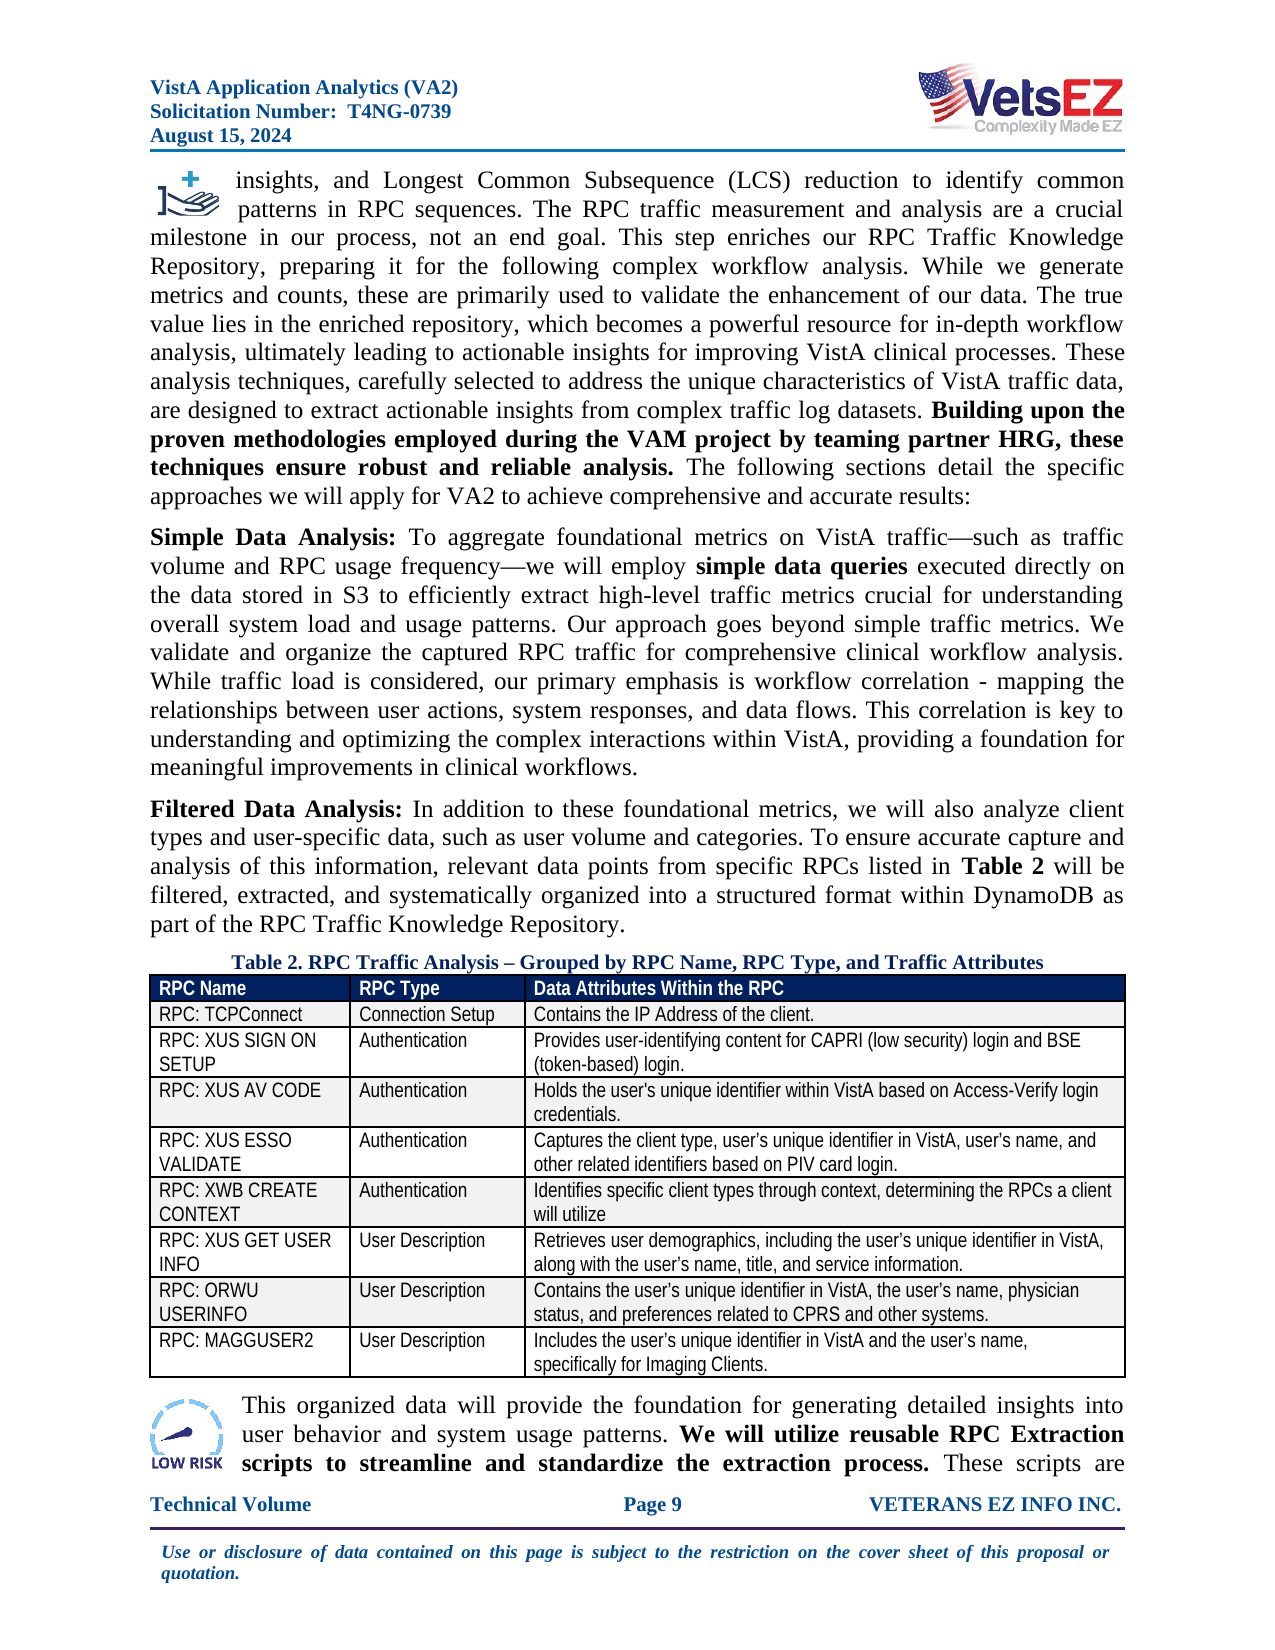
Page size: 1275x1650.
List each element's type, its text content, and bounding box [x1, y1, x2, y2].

table_cell Contains the user’s unique identifier in VistA, the user’s name, physician status, and preferences related to CPRS and other systems. [526, 1278, 1124, 1326]
table_cell Connection Setup [351, 1002, 524, 1026]
table_cell Holds the user's unique identifier within VistA based on Access-Verify login credentials. [526, 1078, 1124, 1126]
table_cell Retrieves user demographics, including the user’s unique identifier in VistA, along with the user’s name, title, and service information. [526, 1228, 1124, 1276]
picture [915, 60, 1125, 138]
table_cell Authentication [351, 1028, 524, 1076]
picture [156, 171, 219, 215]
table_header Data Attributes Within the RPC [526, 976, 1124, 1000]
table_cell RPC: TCPConnect [151, 1002, 349, 1026]
picture [150, 1399, 223, 1475]
table_cell RPC: XUS GET USER INFO [151, 1228, 349, 1276]
table_cell RPC: MAGGUSER2 [151, 1328, 349, 1376]
table_cell User Description [351, 1328, 524, 1376]
table_cell Authentication [351, 1128, 524, 1176]
table_cell Provides user-identifying content for CAPRI (low security) login and BSE (token-based) login. [526, 1028, 1124, 1076]
text Simple Data Analysis: To aggregate foundational metrics on VistA traffic—such as traffic volume and RPC usage frequency—we will employ simple data queries executed directly on the data stored in S3 to efficiently extract high-level traffic metrics crucial for understanding overall system load and usage patterns. Our approach goes beyond simple traffic metrics. We validate and organize the captured RPC traffic for comprehensive clinical workflow analysis. While traffic load is considered, our primary emphasis is workflow correlation - mapping the relationships between user actions, system responses, and data flows. This correlation is key to understanding and optimizing the complex interactions within VistA, providing a foundation for meaningful improvements in clinical workflows. [150, 522, 1125, 781]
table_cell User Description [351, 1228, 524, 1276]
table_cell Authentication [351, 1178, 524, 1226]
text Filtered Data Analysis: In addition to these foundational metrics, we will also analyze client types and user-specific data, such as user volume and categories. To ensure accurate capture and analysis of this information, relevant data points from specific RPCs listed in Table 2 will be filtered, extracted, and systematically organized into a structured format within DynamoDB as part of the RPC Traffic Knowledge Repository. [150, 794, 1125, 937]
table_cell Authentication [351, 1078, 524, 1126]
table_cell RPC: XWB CREATE CONTEXT [151, 1178, 349, 1226]
table_header RPC Type [351, 976, 524, 1000]
table_cell RPC: XUS ESSO VALIDATE [151, 1128, 349, 1176]
text Table 2. RPC Traffic Analysis – Grouped by RPC Name, RPC Type, and Traffic Attributes [150, 950, 1125, 974]
table_cell Captures the client type, user’s unique identifier in VistA, user’s name, and other related identifiers based on PIV card login. [526, 1128, 1124, 1176]
table_cell Contains the IP Address of the client. [526, 1002, 1124, 1026]
table_cell RPC: XUS AV CODE [151, 1078, 349, 1126]
table_cell User Description [351, 1278, 524, 1326]
table_cell RPC: XUS SIGN ON SETUP [151, 1028, 349, 1076]
table_cell Includes the user’s unique identifier in VistA and the user’s name, specifically for Imaging Clients. [526, 1328, 1124, 1376]
table_header RPC Name [151, 976, 349, 1000]
table_cell RPC: ORWU USERINFO [151, 1278, 349, 1326]
table_cell Identifies specific client types through context, determining the RPCs a client will utilize [526, 1178, 1124, 1226]
